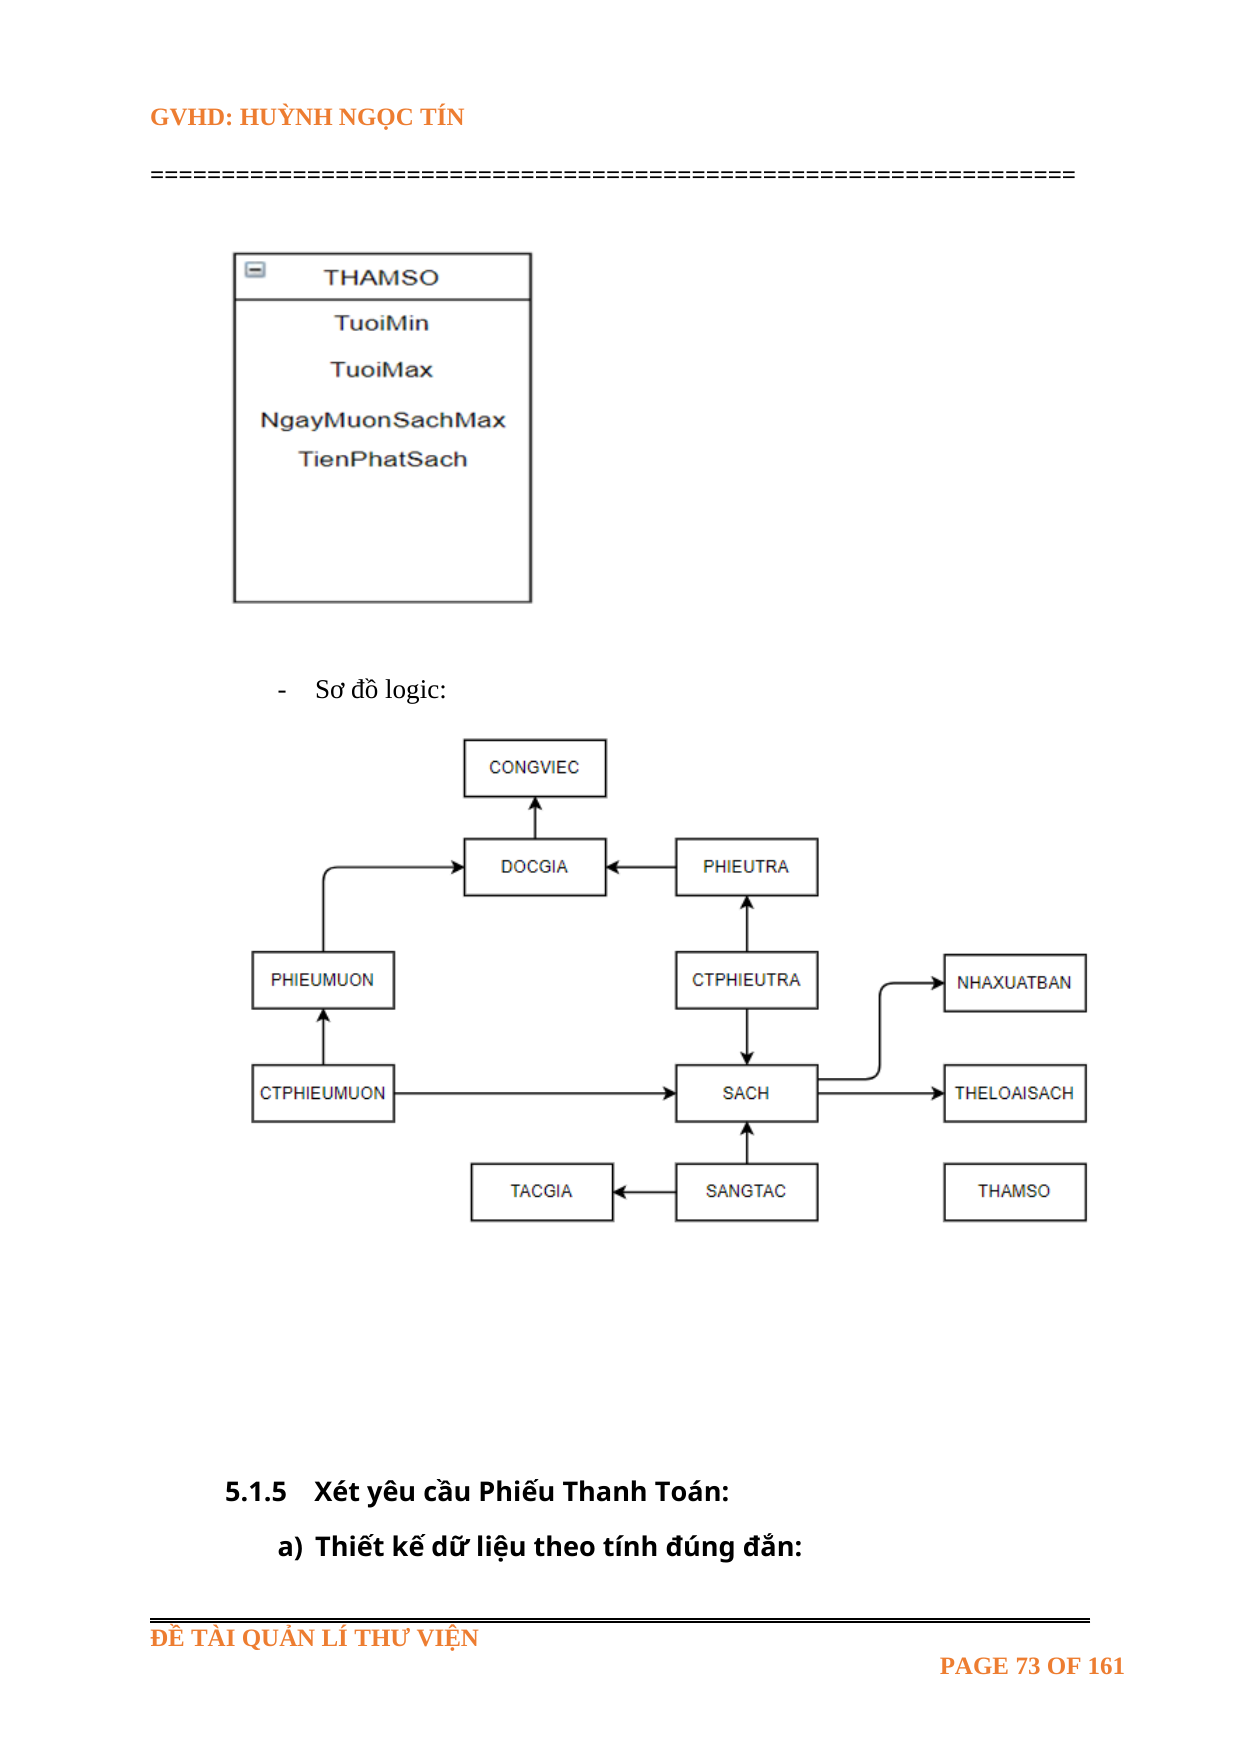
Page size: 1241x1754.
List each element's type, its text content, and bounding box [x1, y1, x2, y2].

picture [225, 719, 1122, 1270]
list Sơ đồ logic: [277, 673, 1090, 704]
picture [225, 246, 545, 611]
list Xét yêu cầu Phiếu Thanh Toán: [225, 1472, 1090, 1509]
list Thiết kế dữ liệu theo tính đúng đắn: [277, 1527, 1090, 1564]
